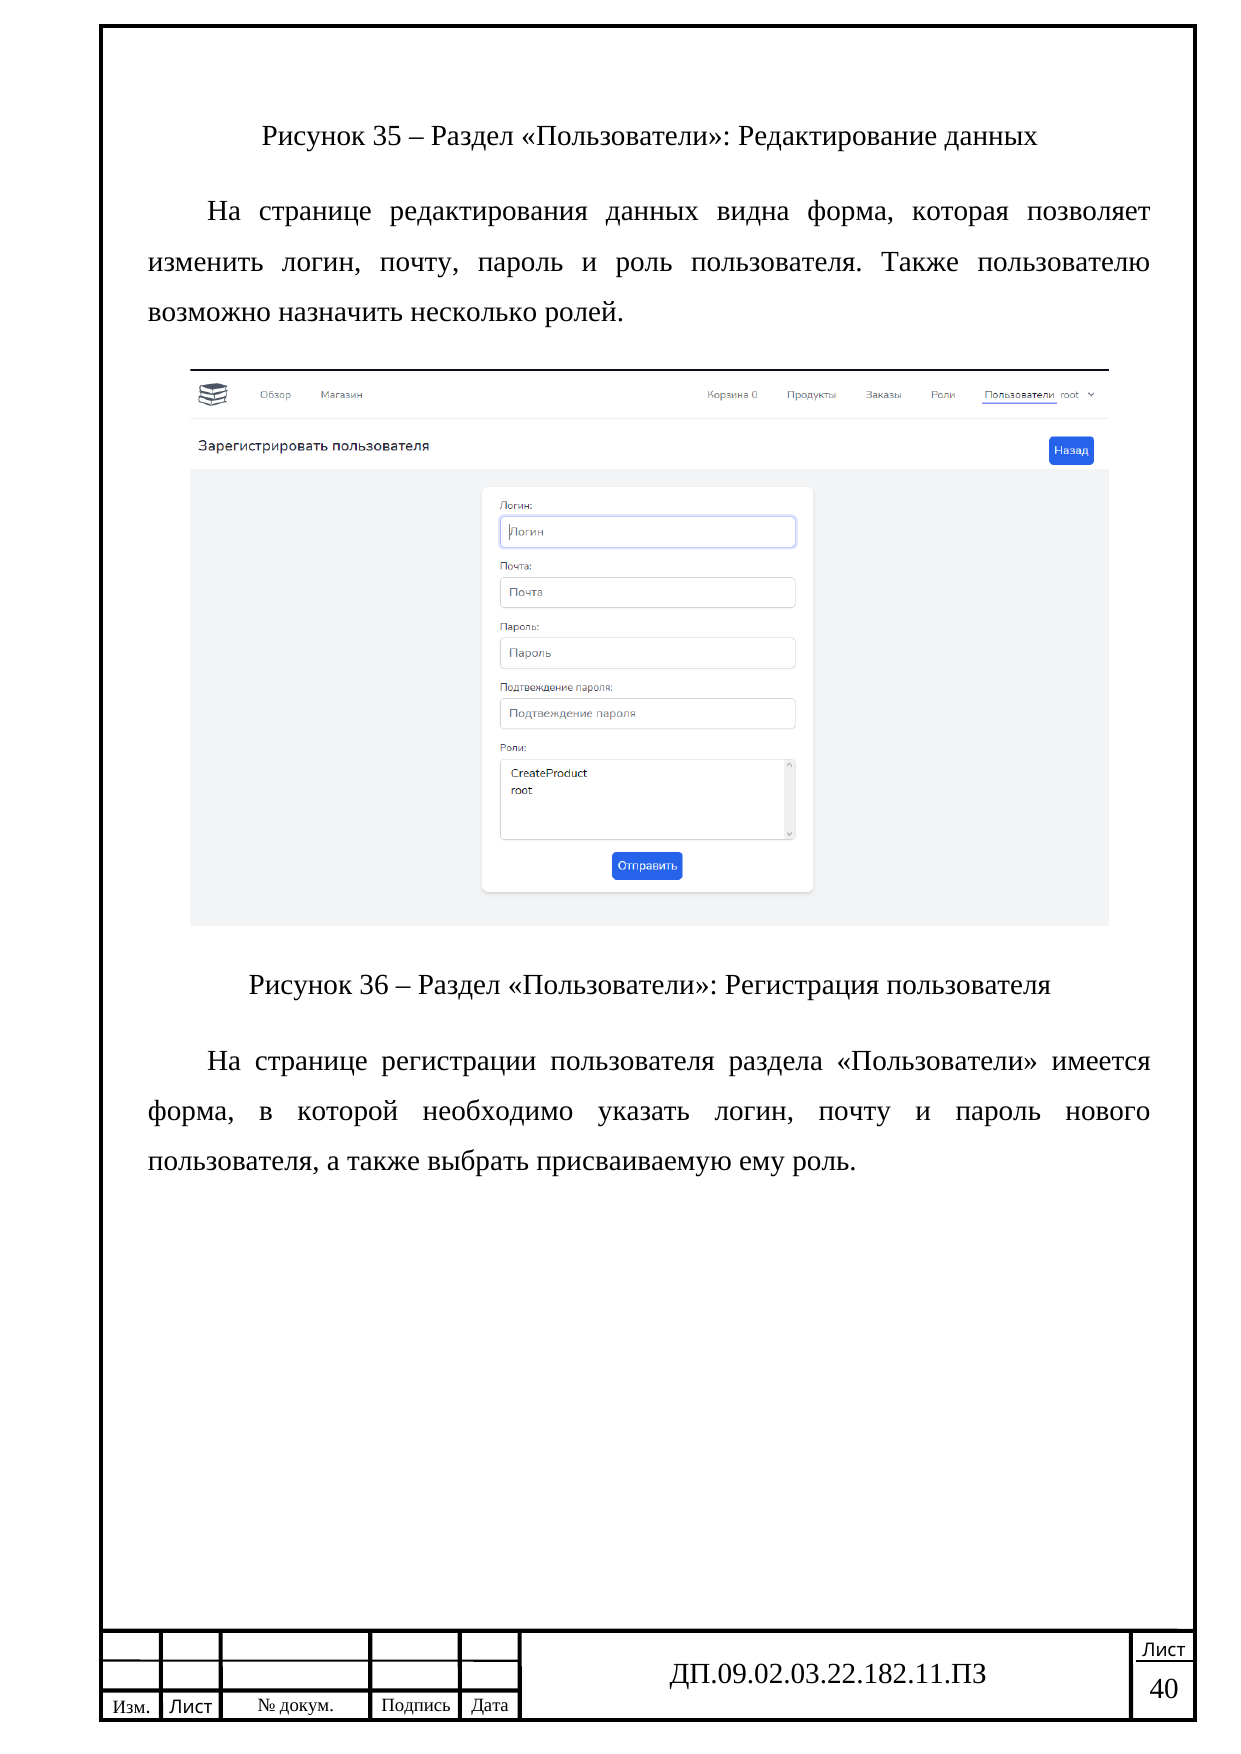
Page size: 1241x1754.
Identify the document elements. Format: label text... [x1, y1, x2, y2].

picture [190, 369, 1109, 926]
text На странице регистрации пользователя раздела «Пользователи» имеется форма, в которой необходимо указать логин, почту и пароль нового пользователя, а также выбрать присваиваемую ему роль. [148, 1043, 1152, 1177]
text Рисунок 36 – Раздел «Пользователи»: Регистрация пользователя [118, 967, 1181, 1001]
text Рисунок 35 – Раздел «Пользователи»: Редактирование данных [118, 118, 1181, 152]
text На странице редактирования данных видна форма, которая позволяет изменить логин, почту, пароль и роль пользователя. Также пользователю возможно назначить несколько ролей. [148, 193, 1152, 328]
